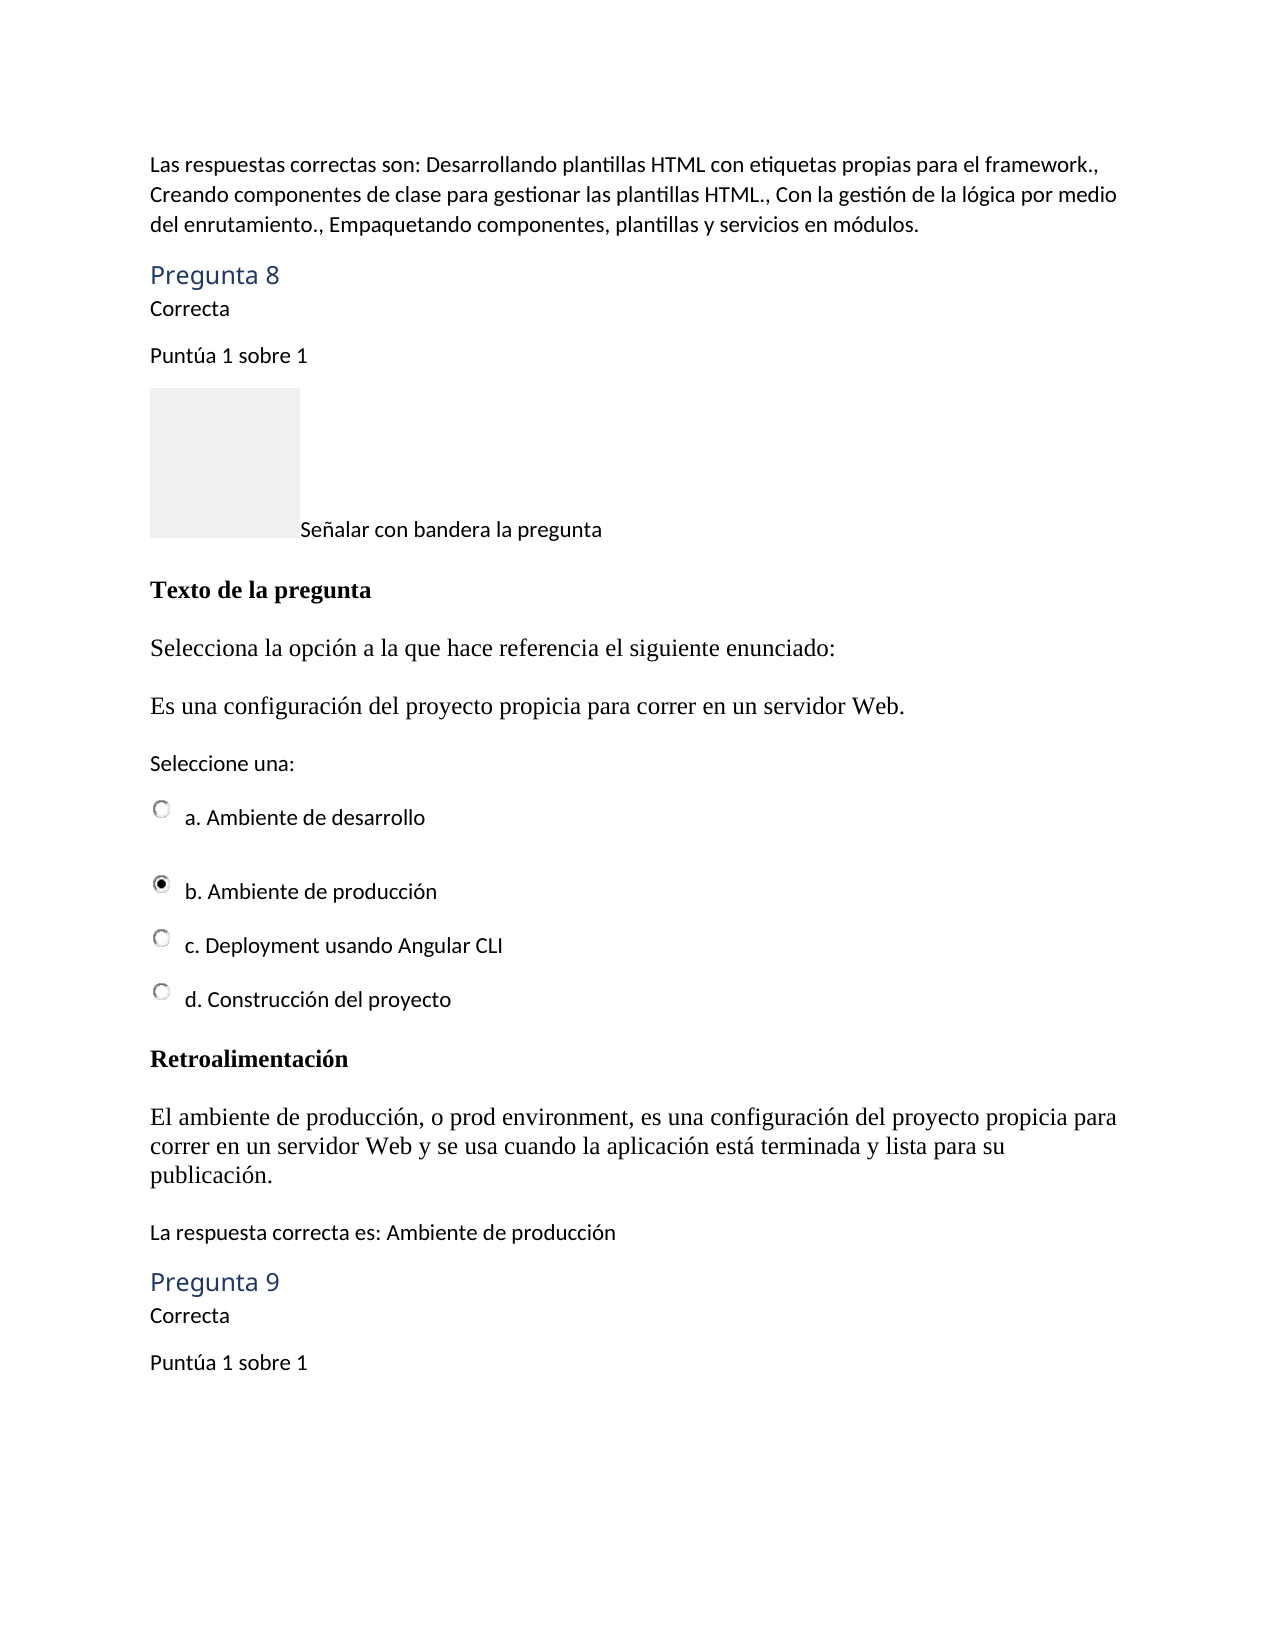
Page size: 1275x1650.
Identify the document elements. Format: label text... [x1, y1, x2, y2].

text Selecciona la opción a la que hace referencia el siguiente enunciado: [150, 633, 1125, 662]
text c. Deployment usando Angular CLI [150, 924, 1125, 959]
text El ambiente de producción, o prod environment, es una configuración del proyecto propicia para correr en un servidor Web y se usa cuando la aplicación está terminada y lista para su publicación. [150, 1102, 1125, 1188]
subtitle Pregunta 9 [150, 1264, 1125, 1299]
text a. Ambiente de desarrollo [150, 796, 1125, 831]
subtitle Pregunta 8 [150, 257, 1125, 291]
text Puntúa 1 sobre 1 [150, 1348, 1125, 1376]
text Correcta [150, 294, 1125, 322]
subtitle Texto de la pregunta [150, 575, 1125, 604]
text d. Construcción del proyecto [150, 978, 1125, 1013]
text Señalar con bandera la pregunta [150, 388, 1125, 544]
text La respuesta correcta es: Ambiente de producción [150, 1218, 1125, 1246]
text Puntúa 1 sobre 1 [150, 341, 1125, 369]
text Es una configuración del proyecto propicia para correr en un servidor Web. [150, 691, 1125, 719]
text Las respuestas correctas son: Desarrollando plantillas HTML con etiquetas propias para el framework., Creando componentes de clase para gestionar las plantillas HTML., Con la gestión de la lógica por medio del enrutamiento., Empaquetando componentes, plantillas y servicios en módulos. [150, 150, 1125, 238]
text b. Ambiente de producción [150, 849, 1125, 905]
subtitle Retroalimentación [150, 1044, 1125, 1073]
text Correcta [150, 1301, 1125, 1329]
text Seleccione una: [150, 749, 1125, 777]
